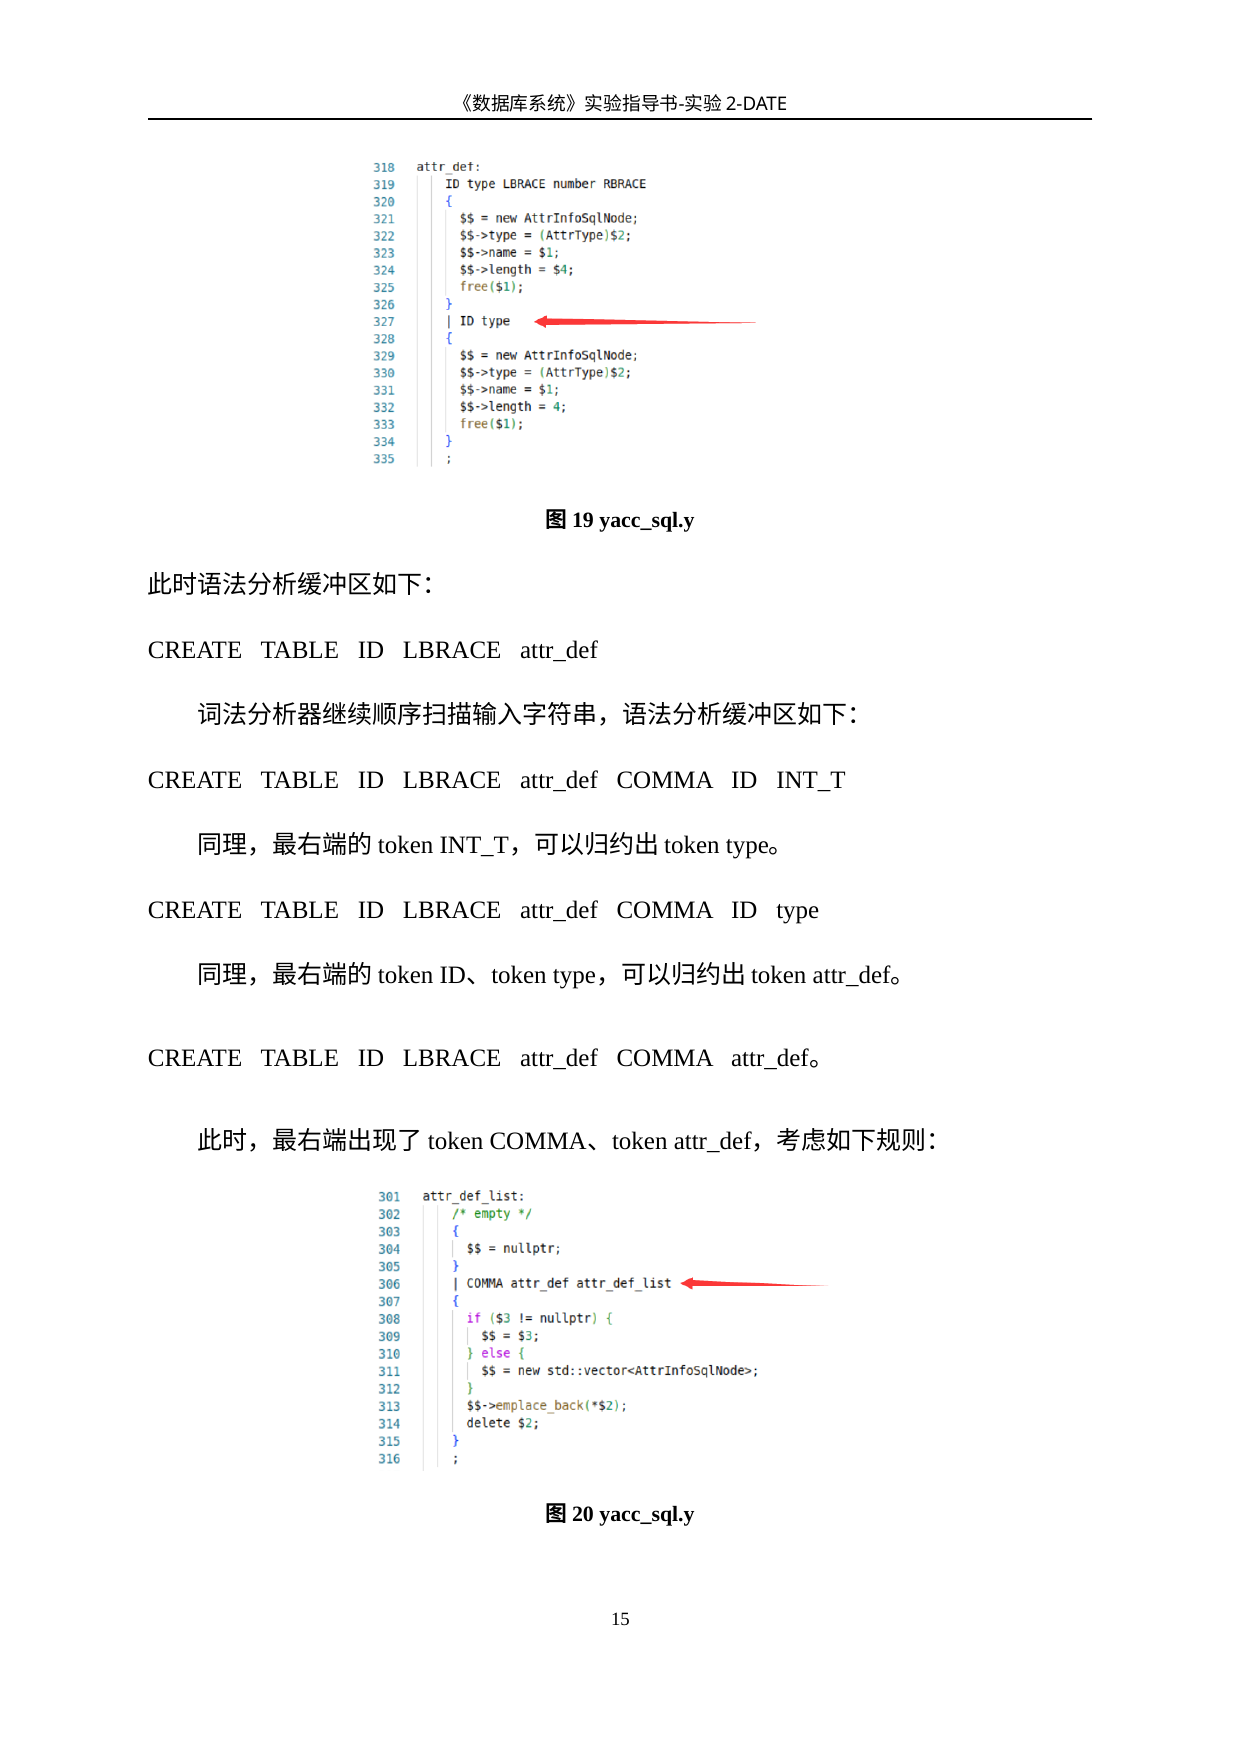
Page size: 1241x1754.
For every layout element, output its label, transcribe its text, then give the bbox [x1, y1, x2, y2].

text 同理，最右端的token ID、token type，可以归约出token attr_def。 [148, 940, 1092, 1005]
text 词法分析器继续顺序扫描输入字符串，语法分析缓冲区如下： [148, 680, 1092, 745]
text CREATE TABLE ID LBRACE attr_def [148, 633, 1092, 665]
text 此时，最右端出现了token COMMA、token attr_def，考虑如下规则： [148, 1106, 1092, 1171]
picture [372, 1189, 868, 1471]
text 图19 yacc_sql.y [148, 501, 1092, 534]
text 同理，最右端的token INT_T，可以归约出token type。 [148, 810, 1092, 875]
text CREATE TABLE ID LBRACE attr_def COMMA ID INT_T [148, 763, 1092, 795]
picture [357, 162, 883, 467]
text 此时语法分析缓冲区如下： [148, 550, 1092, 615]
text CREATE TABLE ID LBRACE attr_def COMMA ID type [148, 893, 1092, 925]
text CREATE TABLE ID LBRACE attr_def COMMA attr_def。 [148, 1023, 1092, 1088]
text 图20 yacc_sql.y [148, 1496, 1092, 1528]
